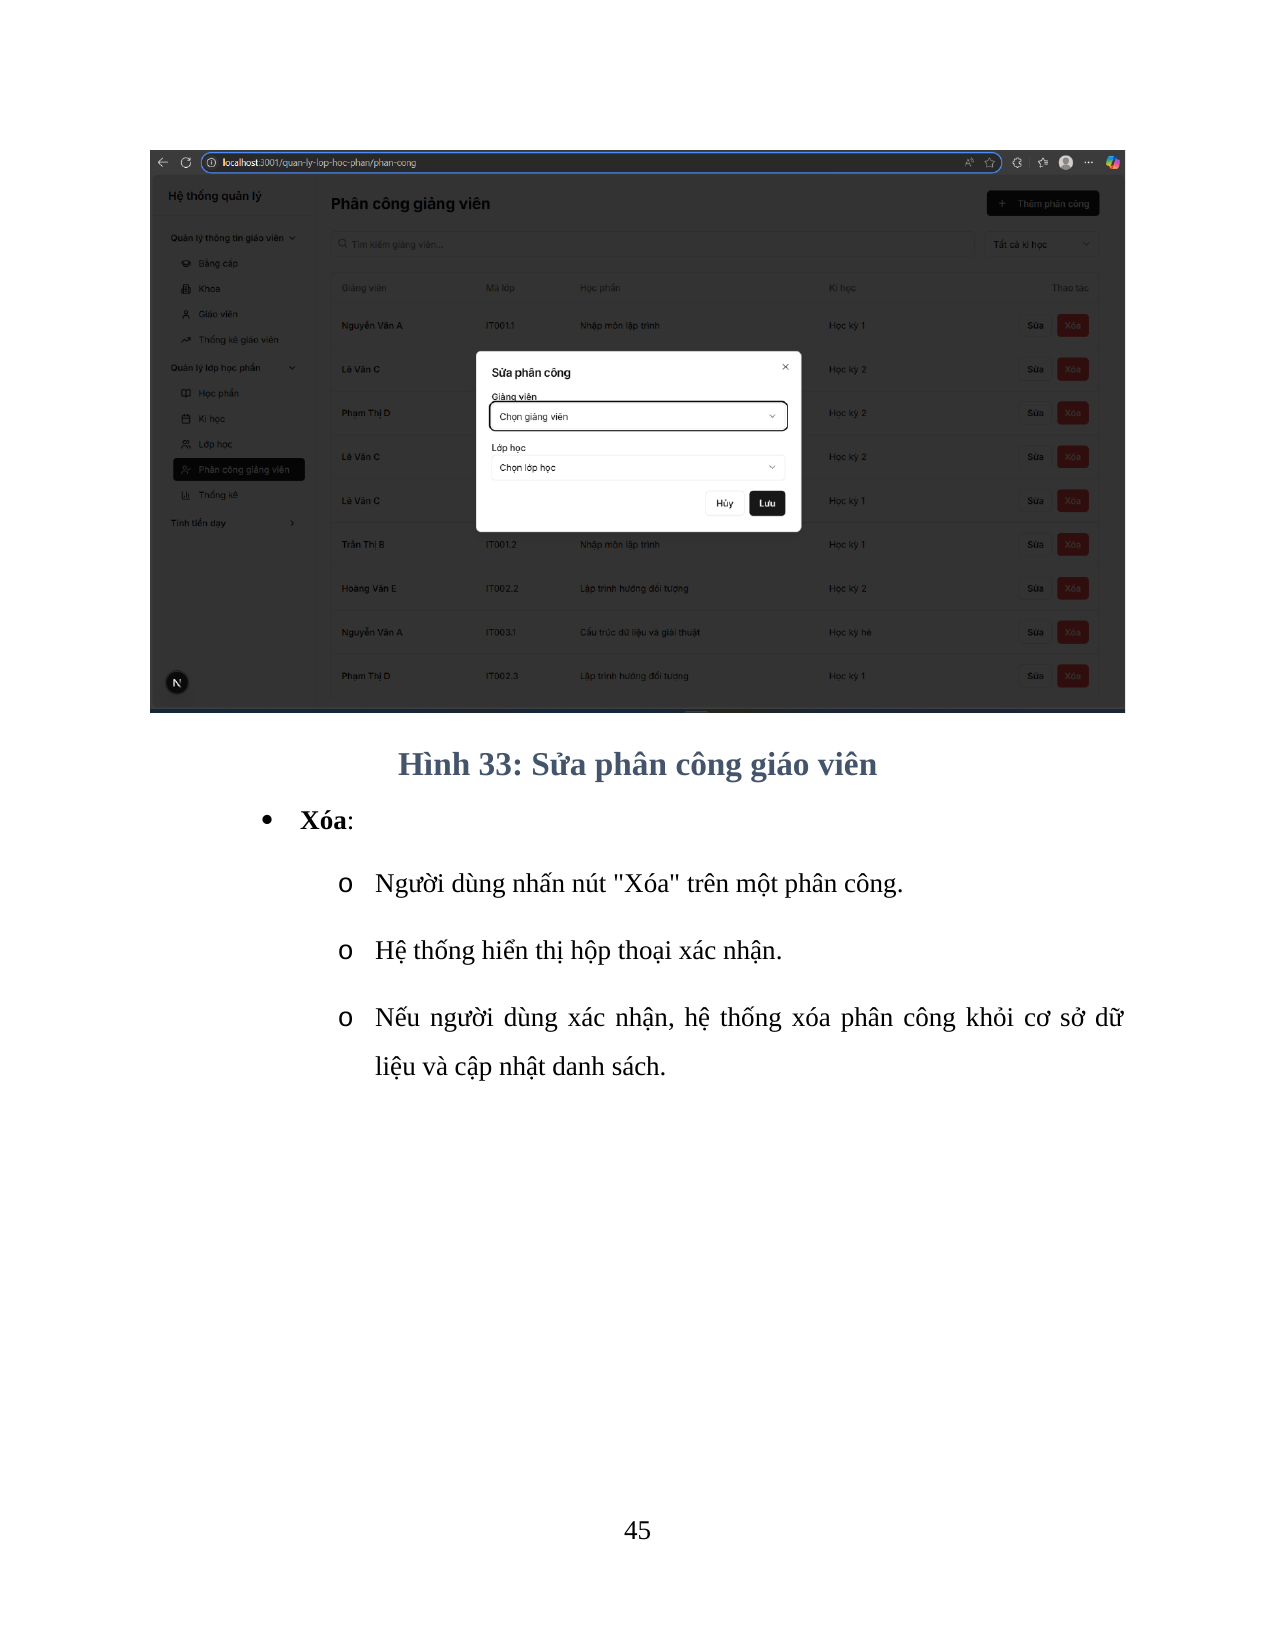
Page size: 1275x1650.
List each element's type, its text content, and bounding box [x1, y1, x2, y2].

picture [150, 150, 1125, 713]
list Xóa: [262, 804, 1125, 835]
text Hình 33: Sửa phân công giáo viên [150, 745, 1125, 783]
list Nếu người dùng xác nhận, hệ thống xóa phân công khỏi cơ sở dữ liệu và cập nhật danh sách. [337, 1001, 1125, 1081]
list Người dùng nhấn nút "Xóa" trên một phân công. [337, 867, 1125, 901]
list Hệ thống hiển thị hộp thoại xác nhận. [337, 934, 1125, 968]
